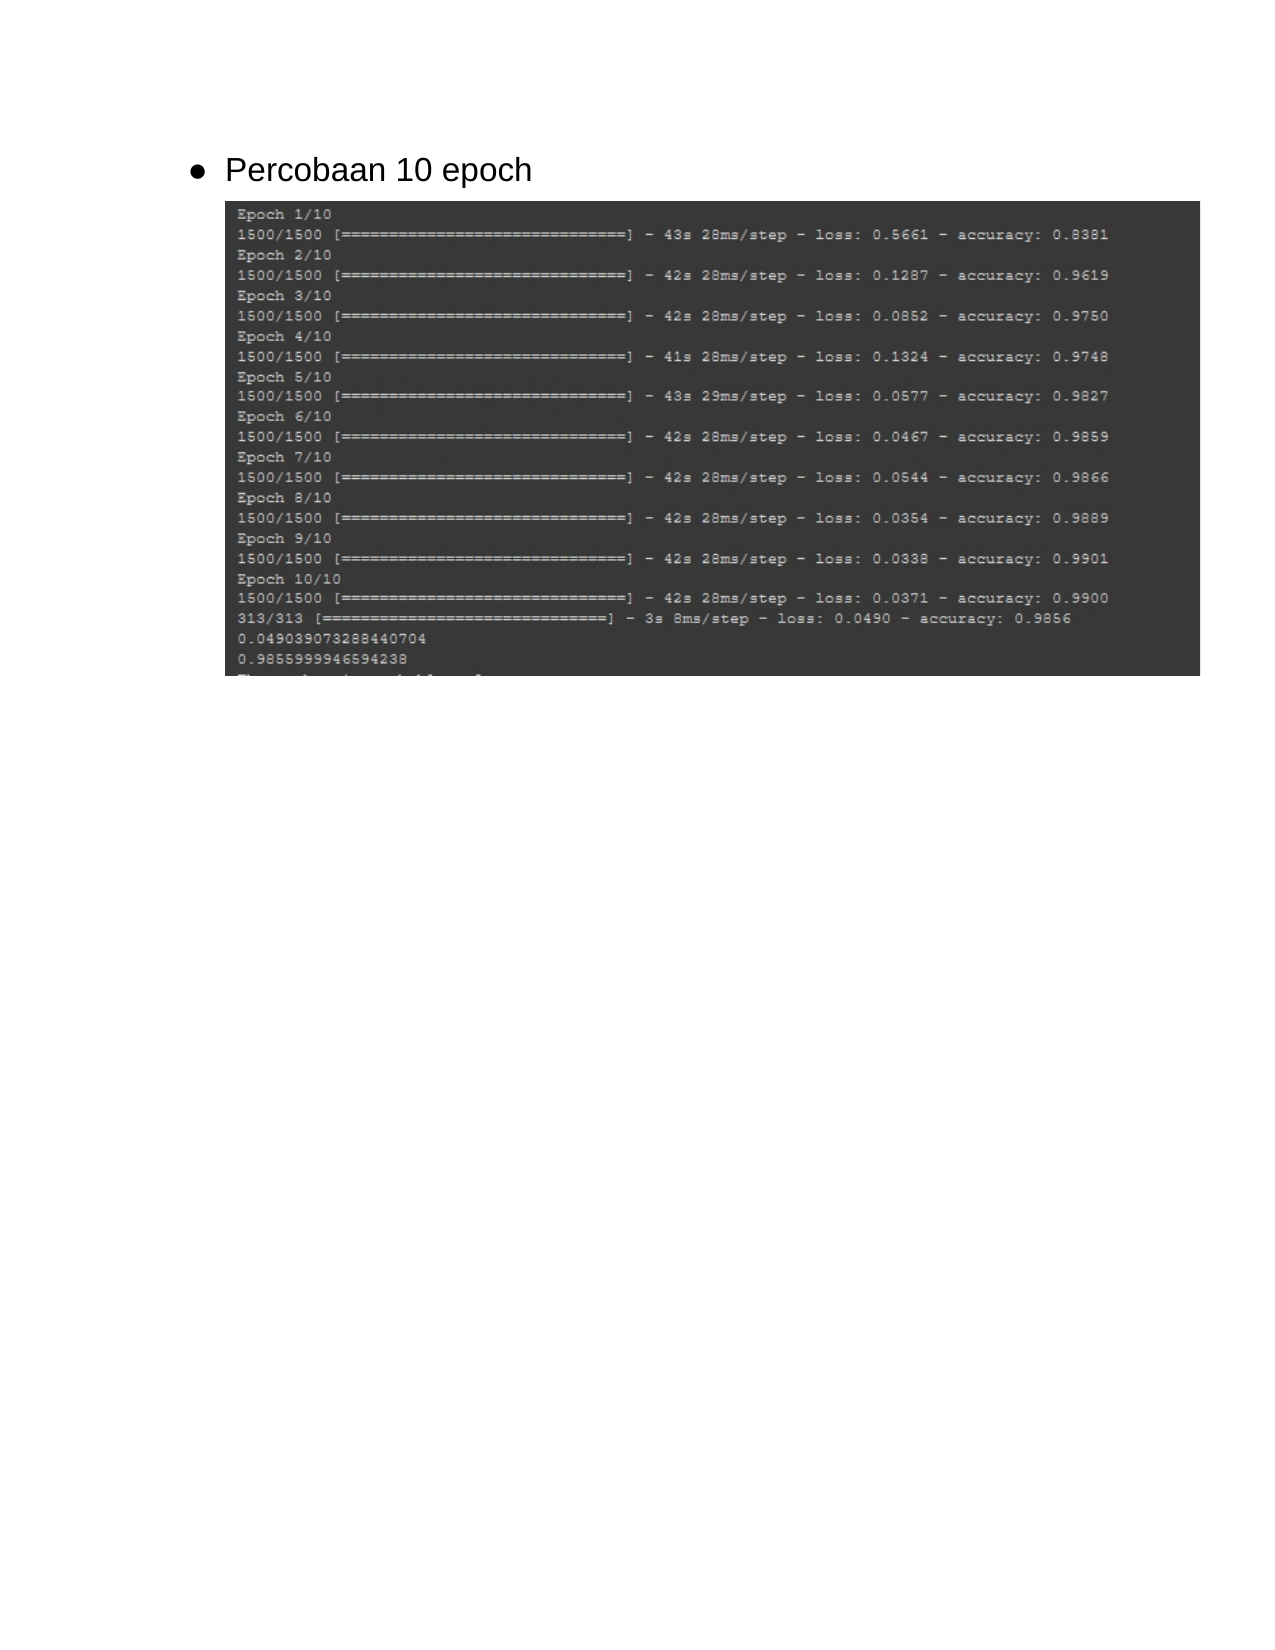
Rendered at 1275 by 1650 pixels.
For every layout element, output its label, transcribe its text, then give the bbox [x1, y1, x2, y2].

subtitle Percobaan 10 epoch [187, 150, 1125, 188]
picture [225, 201, 1200, 676]
